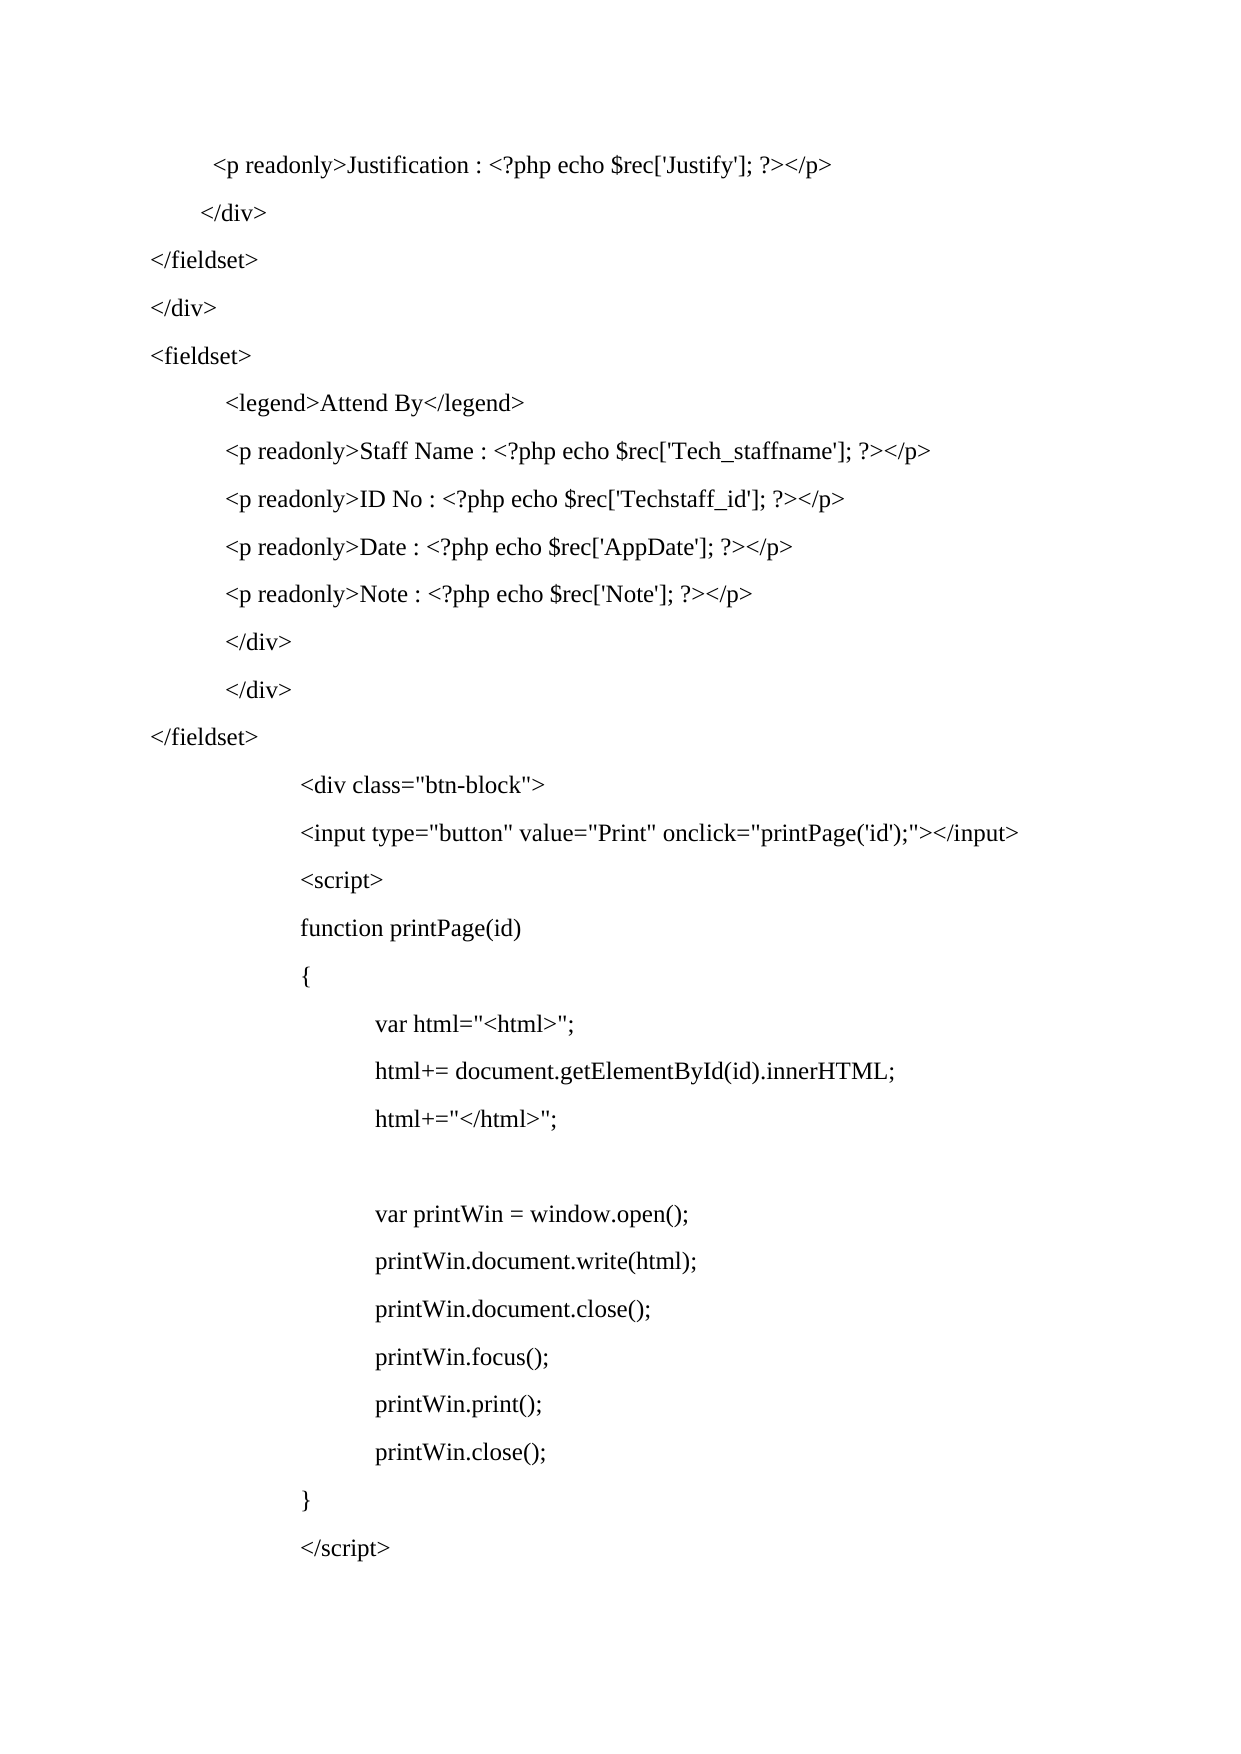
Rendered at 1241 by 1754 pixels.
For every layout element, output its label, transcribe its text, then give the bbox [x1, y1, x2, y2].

text <input type="button" value="Print" onclick="printPage('id');"></input> [150, 818, 1090, 847]
text html+= document.getElementById(id).innerHTML; [150, 1056, 1090, 1085]
text <p readonly>Staff Name : <?php echo $rec['Tech_staffname']; ?></p> [150, 436, 1090, 465]
text <p readonly>ID No : <?php echo $rec['Techstaff_id']; ?></p> [150, 484, 1090, 513]
text { [150, 961, 1090, 990]
text </div> [150, 675, 1090, 703]
text </fieldset> [150, 245, 1090, 274]
text <legend>Attend By</legend> [150, 388, 1090, 417]
text </div> [150, 293, 1090, 322]
text function printPage(id) [150, 913, 1090, 942]
text </fieldset> [150, 722, 1090, 751]
text var html="<html>"; [150, 1009, 1090, 1037]
text <script> [150, 866, 1090, 894]
text <p readonly>Note : <?php echo $rec['Note']; ?></p> [150, 579, 1090, 608]
text html+="</html>"; [150, 1104, 1090, 1133]
text } [150, 1485, 1090, 1514]
text var printWin = window.open(); [150, 1199, 1090, 1227]
text printWin.document.write(html); [150, 1246, 1090, 1275]
text <fieldset> [150, 341, 1090, 369]
text <p readonly>Date : <?php echo $rec['AppDate']; ?></p> [150, 532, 1090, 560]
text printWin.close(); [150, 1437, 1090, 1466]
text </div> [150, 198, 1090, 226]
text printWin.document.close(); [150, 1294, 1090, 1323]
text <div class="btn-block"> [150, 770, 1090, 799]
text </div> [150, 627, 1090, 656]
text printWin.focus(); [150, 1342, 1090, 1371]
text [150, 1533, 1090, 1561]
text printWin.print(); [150, 1389, 1090, 1418]
text <p readonly>Justification : <?php echo $rec['Justify']; ?></p> [150, 150, 1090, 179]
